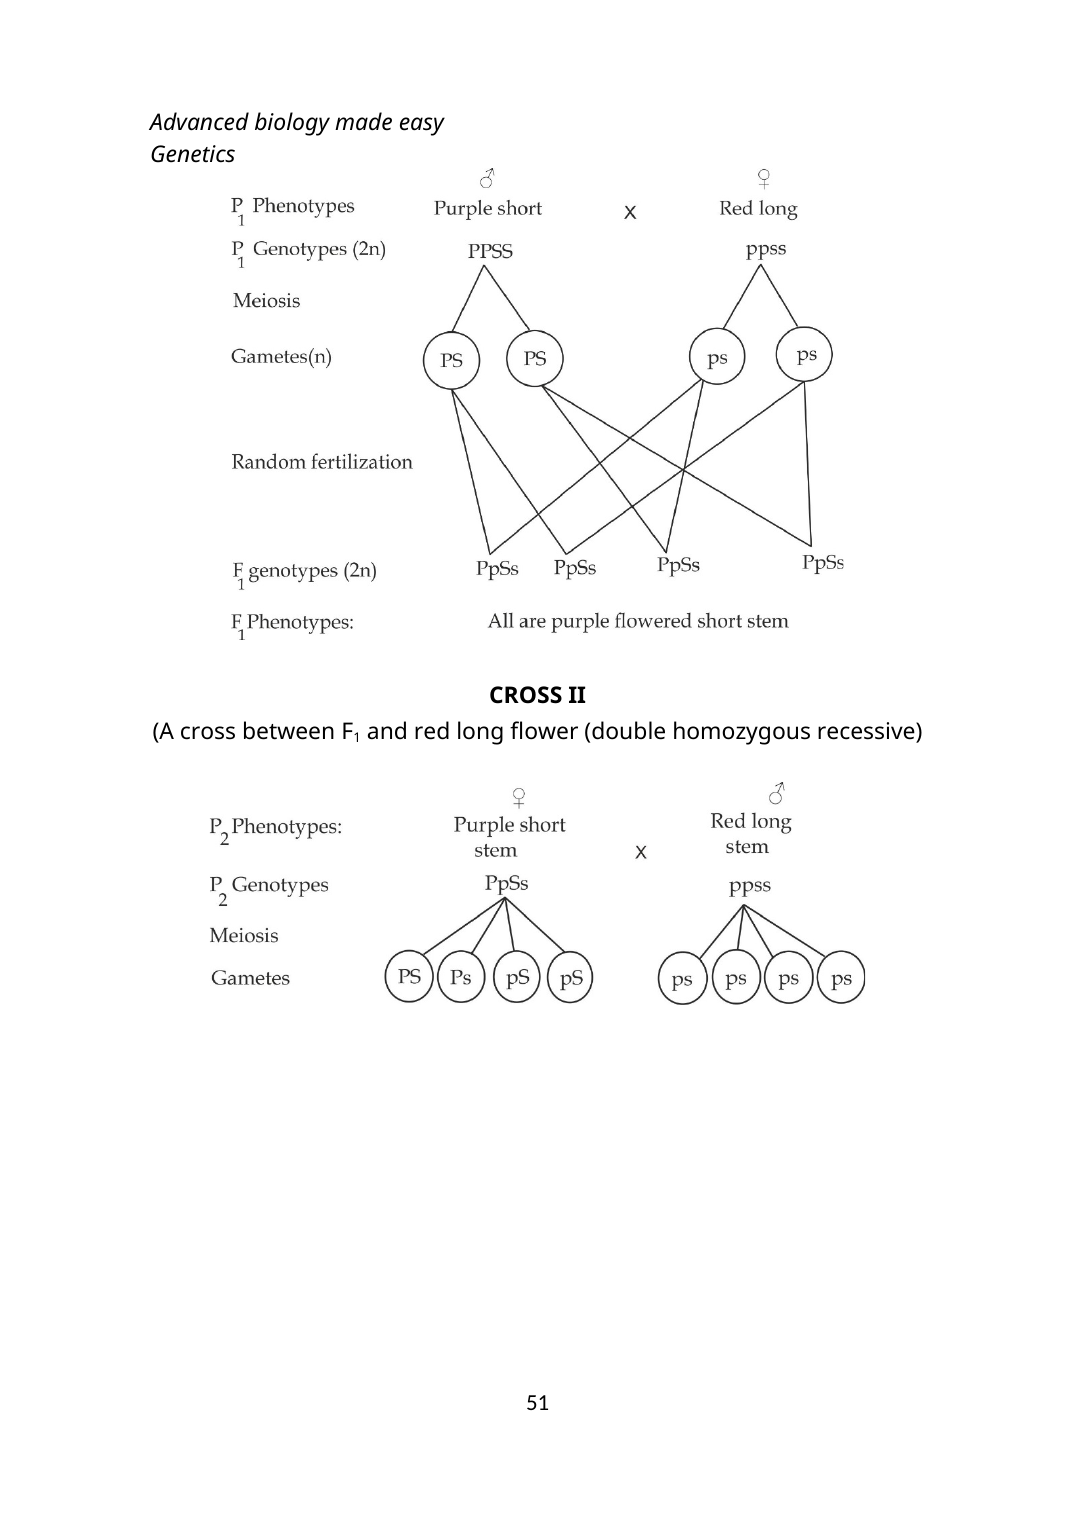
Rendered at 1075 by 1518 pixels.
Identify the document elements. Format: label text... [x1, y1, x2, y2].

picture [209, 782, 865, 1005]
picture [231, 168, 844, 640]
text CROSS II [150, 679, 925, 711]
text (A cross between F1 and red long flower (double homozygous recessive) [150, 715, 925, 746]
